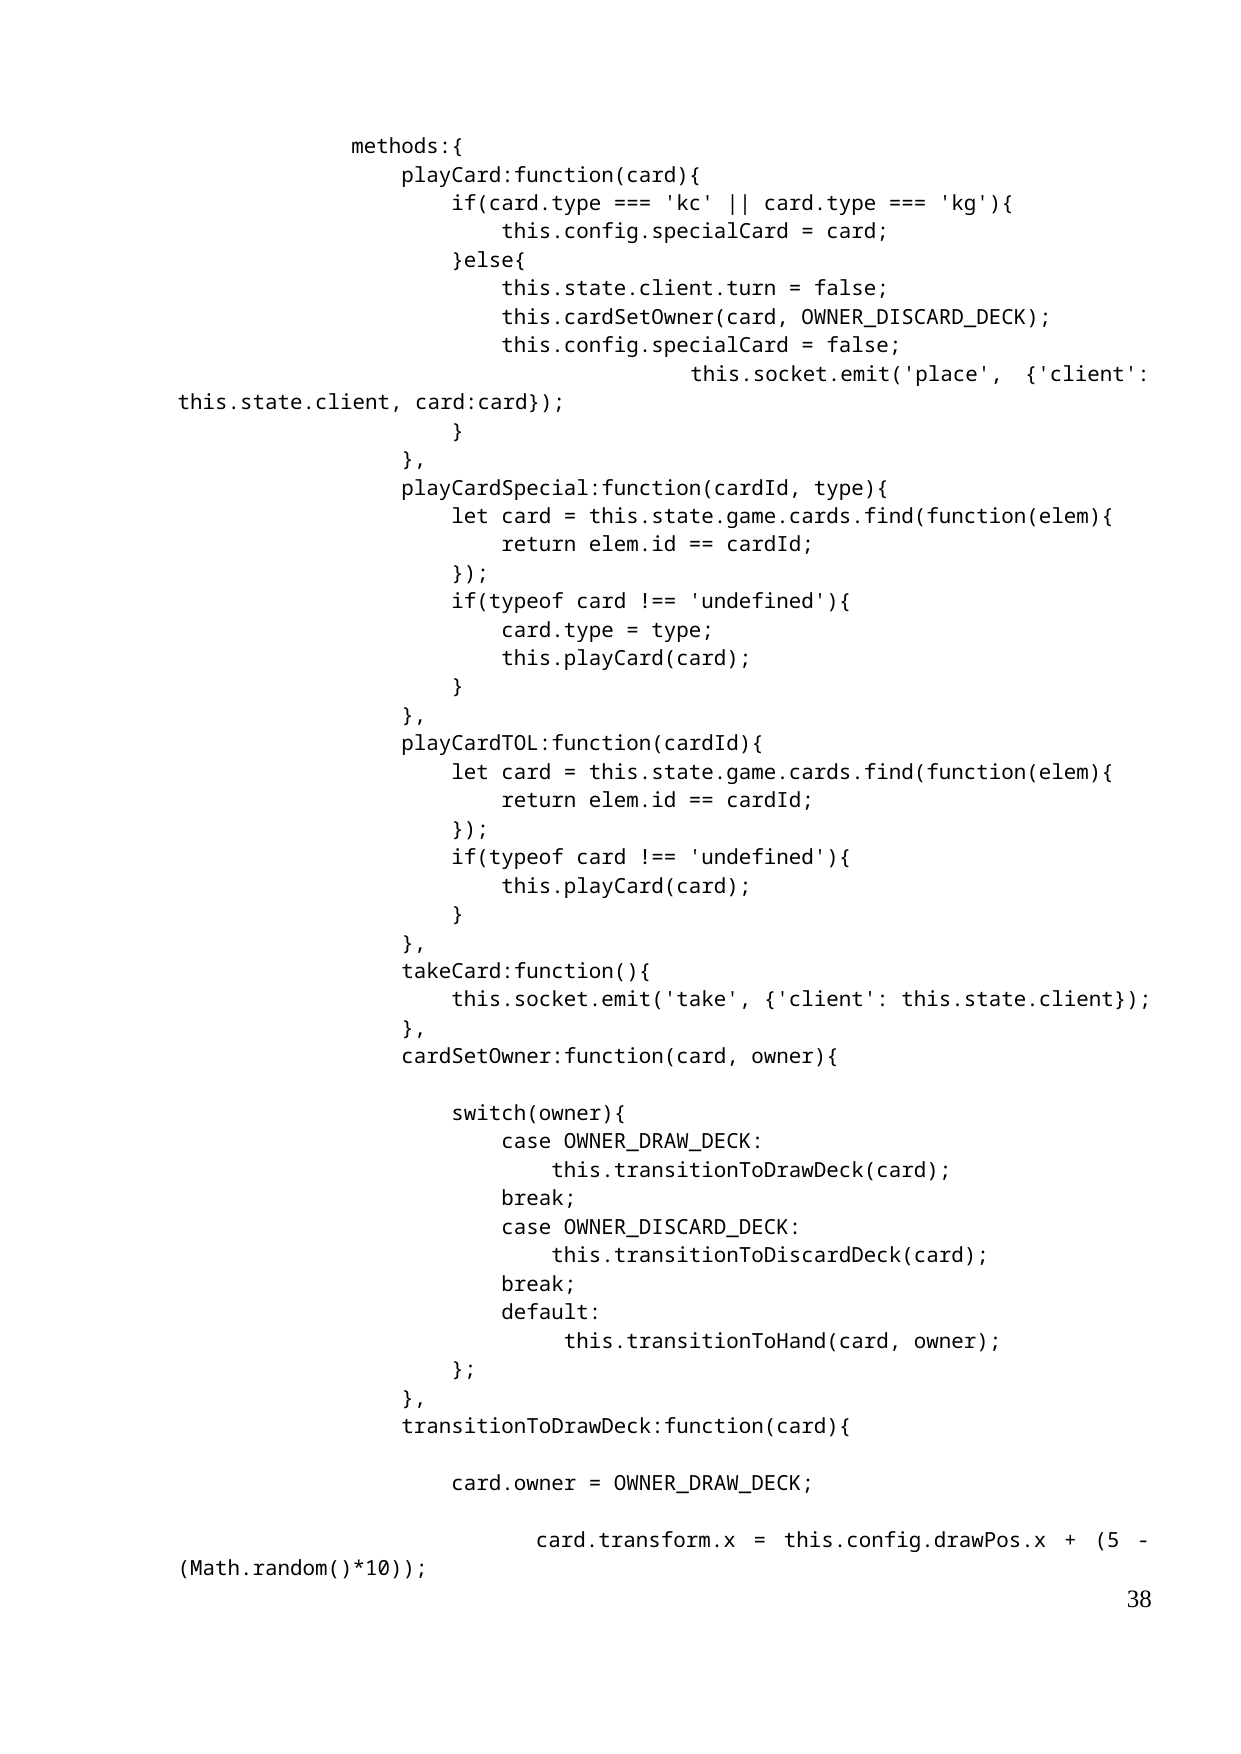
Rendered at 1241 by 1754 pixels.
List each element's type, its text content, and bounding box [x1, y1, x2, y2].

text card.transform.x = this.config.drawPos.x + (5 - (Math.random()*10)); [177, 1525, 1152, 1582]
text let card = this.state.game.cards.find(function(elem){ [177, 501, 1152, 529]
text this.transitionToDrawDeck(card); [177, 1155, 1152, 1183]
text break; [177, 1269, 1152, 1297]
text }, [177, 700, 1152, 728]
text }, [177, 1013, 1152, 1041]
text this.socket.emit('take', {'client': this.state.client}); [177, 984, 1152, 1013]
text switch(owner){ [177, 1098, 1152, 1127]
text }else{ [177, 245, 1152, 273]
text } [177, 672, 1152, 700]
text this.playCard(card); [177, 643, 1152, 672]
text cardSetOwner:function(card, owner){ [177, 1041, 1152, 1070]
text playCardSpecial:function(cardId, type){ [177, 473, 1152, 501]
text this.config.specialCard = false; [177, 330, 1152, 359]
text this.state.client.turn = false; [177, 273, 1152, 302]
text card.owner = OWNER_DRAW_DECK; [177, 1468, 1152, 1496]
text methods:{ [177, 131, 1152, 160]
text transitionToDrawDeck:function(card){ [177, 1411, 1152, 1439]
text playCardTOL:function(cardId){ [177, 728, 1152, 757]
text if(card.type === 'kc' || card.type === 'kg'){ [177, 188, 1152, 217]
text if(typeof card !== 'undefined'){ [177, 842, 1152, 871]
text }, [177, 928, 1152, 956]
text }, [177, 1383, 1152, 1411]
text return elem.id == cardId; [177, 785, 1152, 814]
text this.cardSetOwner(card, OWNER_DISCARD_DECK); [177, 302, 1152, 330]
text case OWNER_DRAW_DECK: [177, 1127, 1152, 1155]
text return elem.id == cardId; [177, 529, 1152, 558]
text } [177, 899, 1152, 928]
text let card = this.state.game.cards.find(function(elem){ [177, 757, 1152, 785]
text case OWNER_DISCARD_DECK: [177, 1212, 1152, 1240]
text break; [177, 1183, 1152, 1212]
text card.type = type; [177, 615, 1152, 643]
text }); [177, 814, 1152, 842]
text this.playCard(card); [177, 871, 1152, 899]
text takeCard:function(){ [177, 956, 1152, 984]
text default: [177, 1297, 1152, 1326]
text }; [177, 1354, 1152, 1383]
text }); [177, 558, 1152, 586]
text } [177, 416, 1152, 444]
text if(typeof card !== 'undefined'){ [177, 586, 1152, 615]
text this.transitionToDiscardDeck(card); [177, 1240, 1152, 1269]
text }, [177, 444, 1152, 473]
text this.config.specialCard = card; [177, 217, 1152, 245]
text playCard:function(card){ [177, 160, 1152, 188]
text this.transitionToHand(card, owner); [177, 1326, 1152, 1354]
text this.socket.emit('place', {'client': this.state.client, card:card}); [177, 359, 1152, 416]
